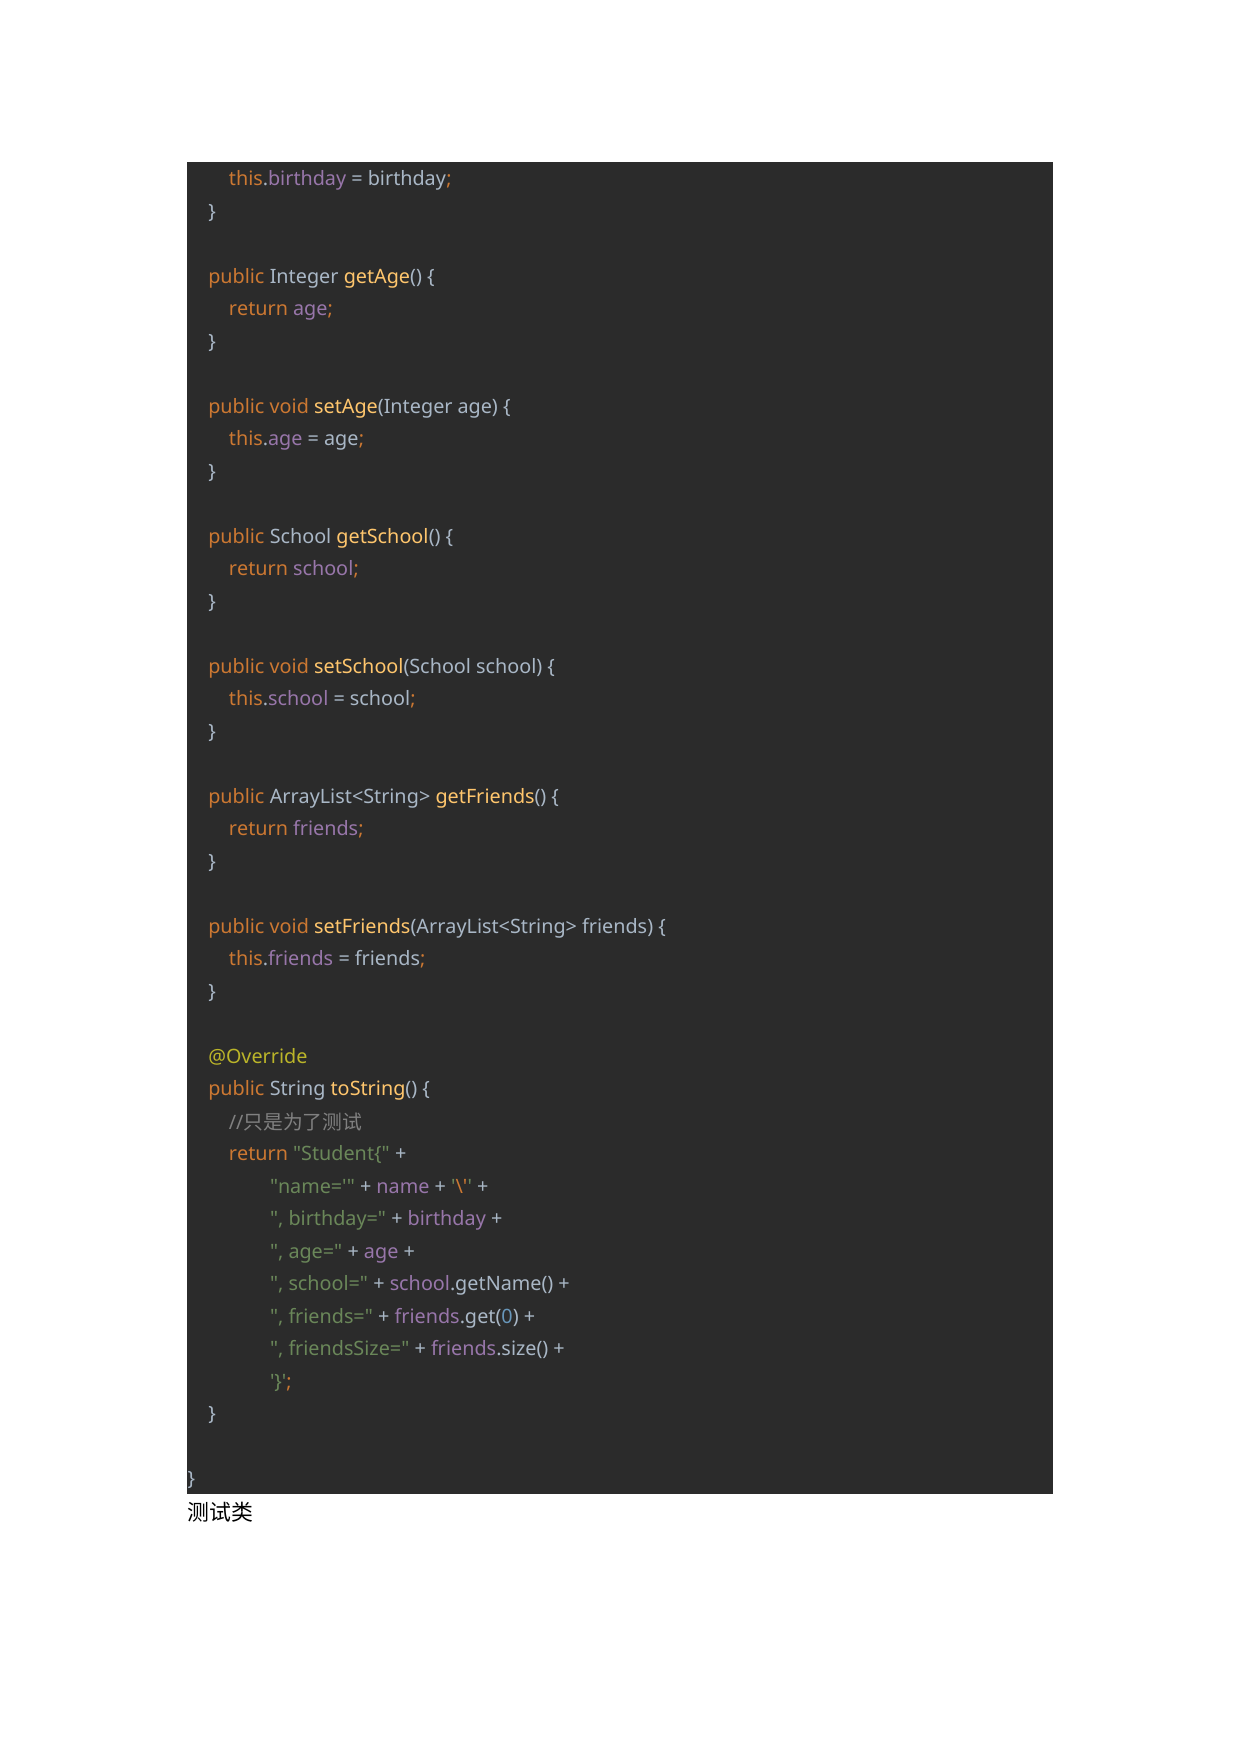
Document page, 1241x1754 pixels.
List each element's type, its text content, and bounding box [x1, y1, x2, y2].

list 测试类 [187, 1494, 1053, 1527]
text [187, 162, 1053, 1494]
